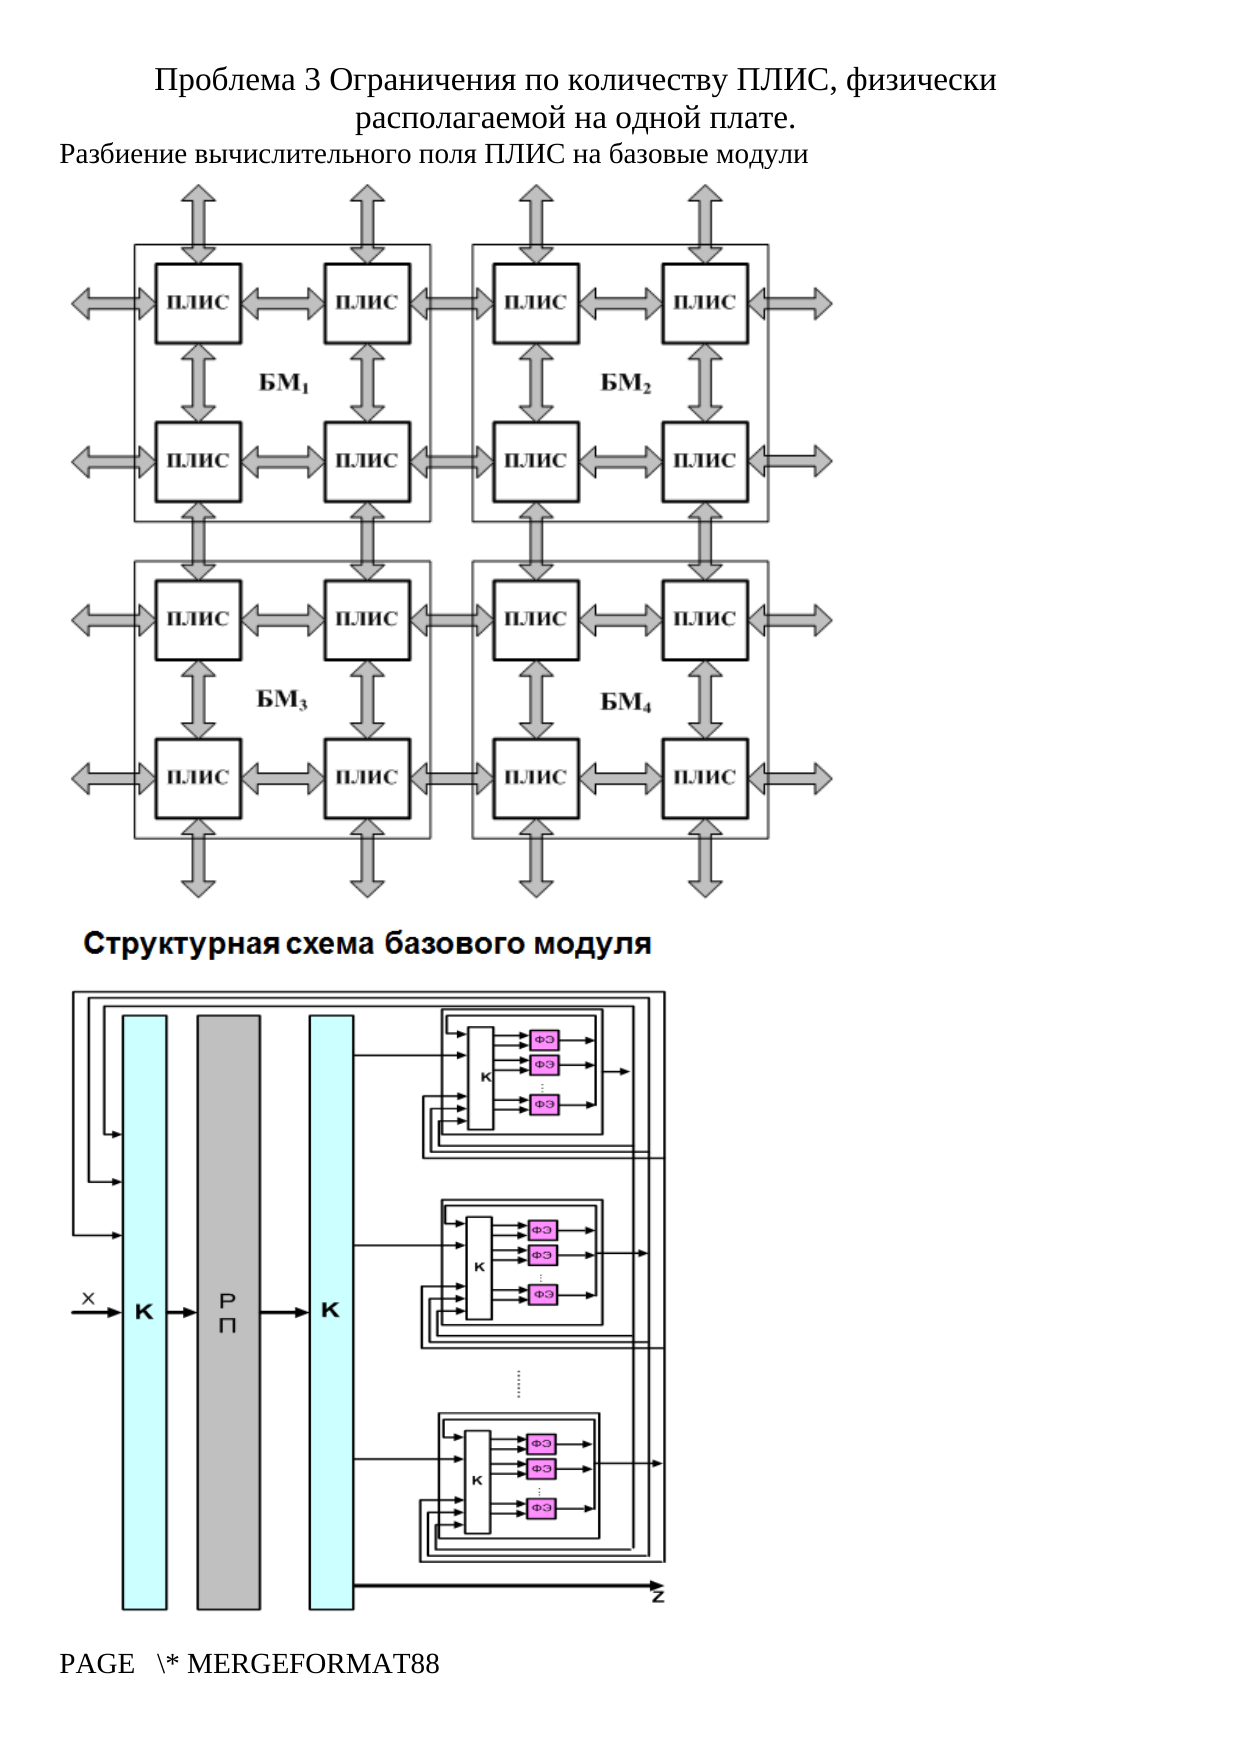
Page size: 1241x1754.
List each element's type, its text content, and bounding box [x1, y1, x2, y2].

picture [59, 169, 842, 1622]
text Разбиение вычислительного поля ПЛИС на базовые модули [59, 136, 1092, 169]
subtitle Проблема 3 Ограничения по количеству ПЛИС, физически располагаемой на одной плате. [59, 59, 1092, 136]
